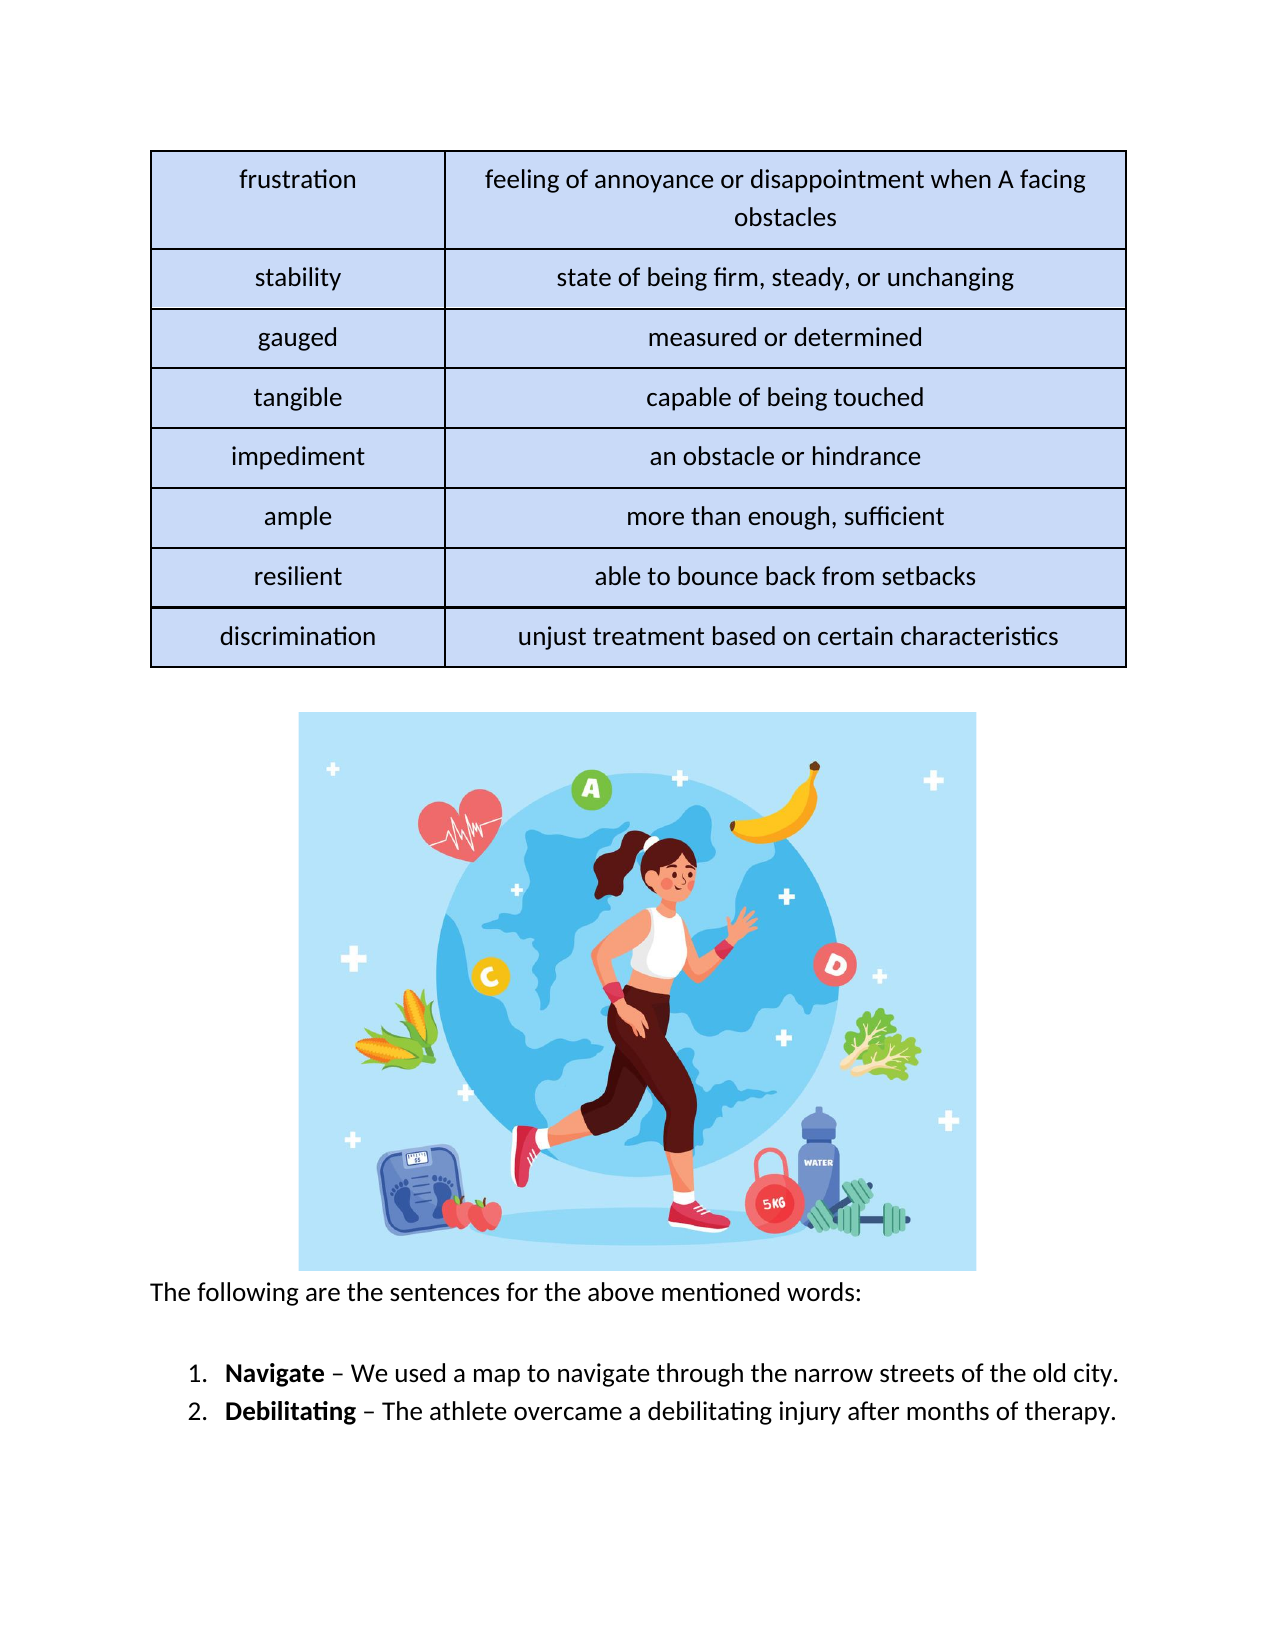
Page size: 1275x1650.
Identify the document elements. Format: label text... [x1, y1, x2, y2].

table_cell frustration [152, 152, 444, 248]
table_cell able to bounce back from setbacks [446, 549, 1125, 606]
table_cell unjust treatment based on certain characteristics [446, 609, 1125, 666]
table_cell an obstacle or hindrance [446, 429, 1125, 487]
table_cell feeling of annoyance or disappointment when A facing obstacles [446, 152, 1125, 248]
list Navigate – We used a map to navigate through the narrow streets of the old city. [187, 1356, 1125, 1389]
table_cell resilient [152, 549, 444, 606]
picture [298, 712, 977, 1271]
list Debilitating – The athlete overcame a debilitating injury after months of therapy. [187, 1394, 1125, 1427]
table_cell measured or determined [446, 310, 1125, 367]
table_cell ample [152, 489, 444, 547]
text The following are the sentences for the above mentioned words: [150, 1275, 1125, 1308]
table_cell more than enough, sufficient [446, 489, 1125, 547]
table_cell impediment [152, 429, 444, 487]
table_cell stability [152, 250, 444, 307]
table_cell tangible [152, 369, 444, 427]
table_cell gauged [152, 310, 444, 367]
table_cell state of being firm, steady, or unchanging [446, 250, 1125, 307]
table_cell capable of being touched [446, 369, 1125, 427]
table_cell discrimination [152, 609, 444, 666]
